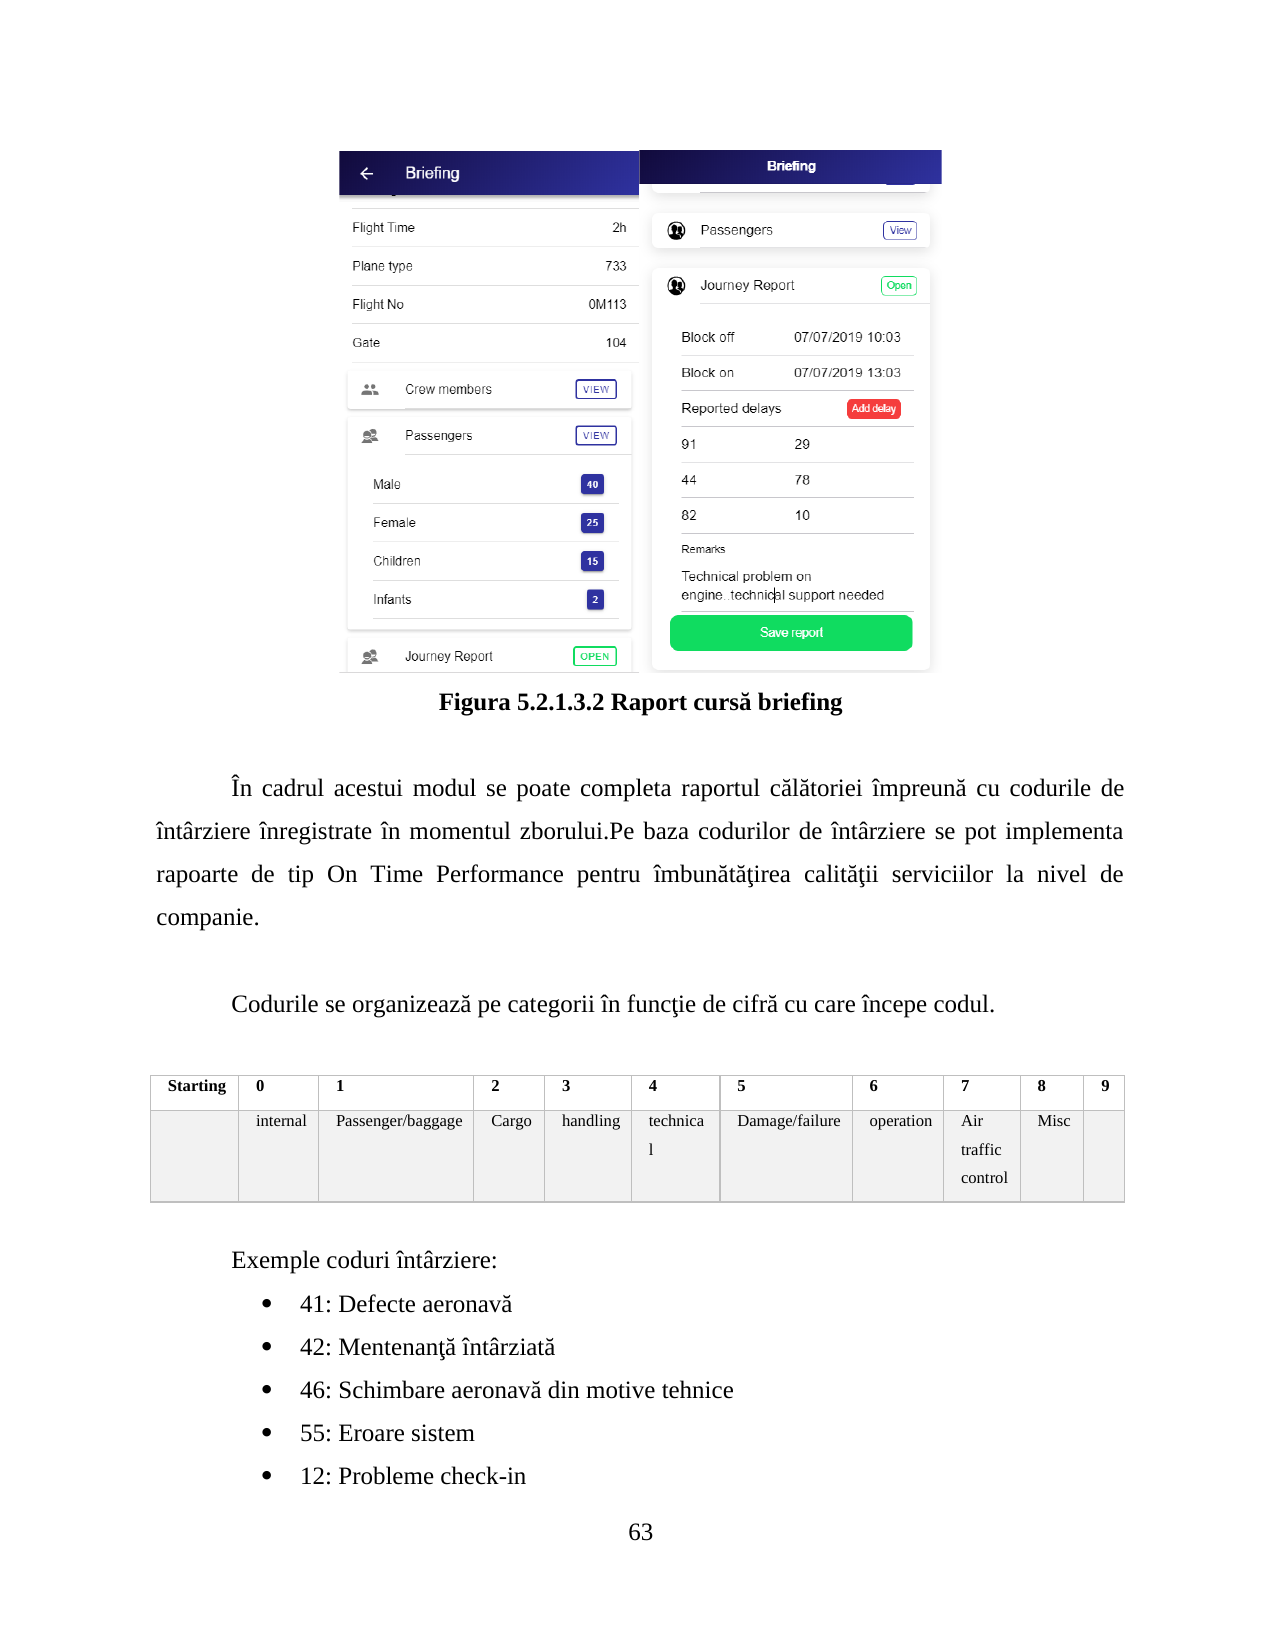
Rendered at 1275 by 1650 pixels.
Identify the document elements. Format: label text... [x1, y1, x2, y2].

table_header 5 [721, 1076, 852, 1109]
list 41: Defecte aeronavă [262, 1289, 1125, 1317]
table_header Starting [151, 1076, 238, 1109]
table_cell technical [632, 1111, 719, 1201]
table_cell Damage/failure [721, 1111, 852, 1201]
table_cell Air traffic control [944, 1111, 1020, 1201]
table_header 2 [474, 1076, 544, 1109]
picture [339, 150, 942, 673]
table_header 6 [853, 1076, 943, 1109]
table_cell Passenger/baggage [319, 1111, 473, 1201]
text Exemple coduri întârziere: [156, 1246, 1125, 1274]
list 46: Schimbare aeronavă din motive tehnice [262, 1375, 1125, 1404]
table_header 1 [319, 1076, 473, 1109]
table_cell handling [545, 1111, 631, 1201]
table_header 8 [1021, 1076, 1083, 1109]
table_header 3 [545, 1076, 631, 1109]
text Codurile se organizează pe categorii în funcţie de cifră cu care începe codul. [156, 989, 1125, 1017]
table_cell [1084, 1111, 1124, 1201]
table_cell [151, 1111, 238, 1201]
table_cell Cargo [474, 1111, 544, 1201]
table_header 7 [944, 1076, 1020, 1109]
text Figura 5.2.1.3.2 Raport cursă briefing [156, 687, 1125, 716]
text În cadrul acestui modul se poate completa raportul călătoriei împreună cu codurile de întârziere înregistrate în momentul zborului.Pe baza codurilor de întârziere se pot implementa rapoarte de tip On Time Performance pentru îmbunătăţirea calităţii serviciilor la nivel de companie. [156, 773, 1125, 931]
list 12: Probleme check-in [262, 1461, 1125, 1490]
table_header 9 [1084, 1076, 1124, 1109]
table_header 4 [632, 1076, 719, 1109]
table_header 0 [239, 1076, 318, 1109]
table_cell Misc [1021, 1111, 1083, 1201]
list 55: Eroare sistem [262, 1418, 1125, 1447]
table_cell internal [239, 1111, 318, 1201]
table_cell operation [853, 1111, 943, 1201]
list 42: Mentenanţă întârziată [262, 1332, 1125, 1361]
